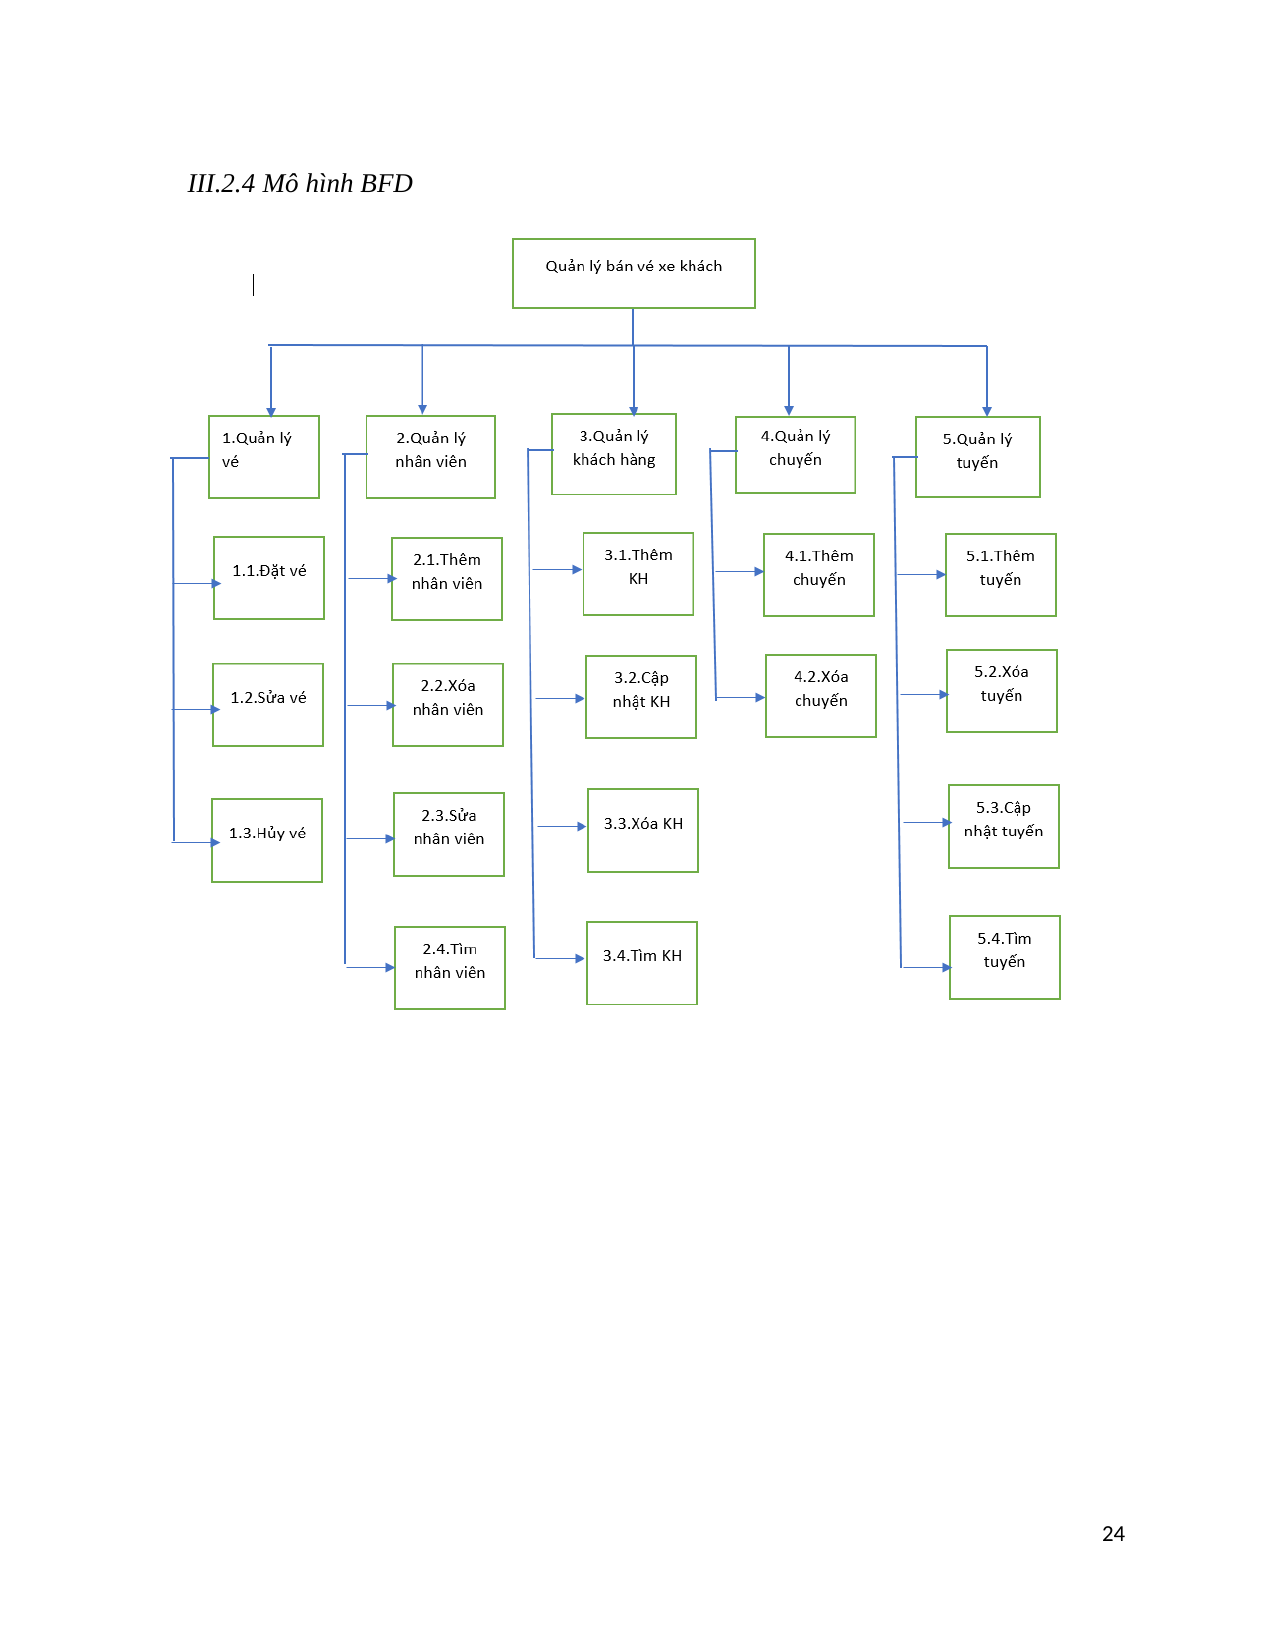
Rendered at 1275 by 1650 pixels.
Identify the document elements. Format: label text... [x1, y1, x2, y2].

subtitle Mô hình BFD [187, 167, 1125, 198]
picture [150, 212, 1125, 1061]
